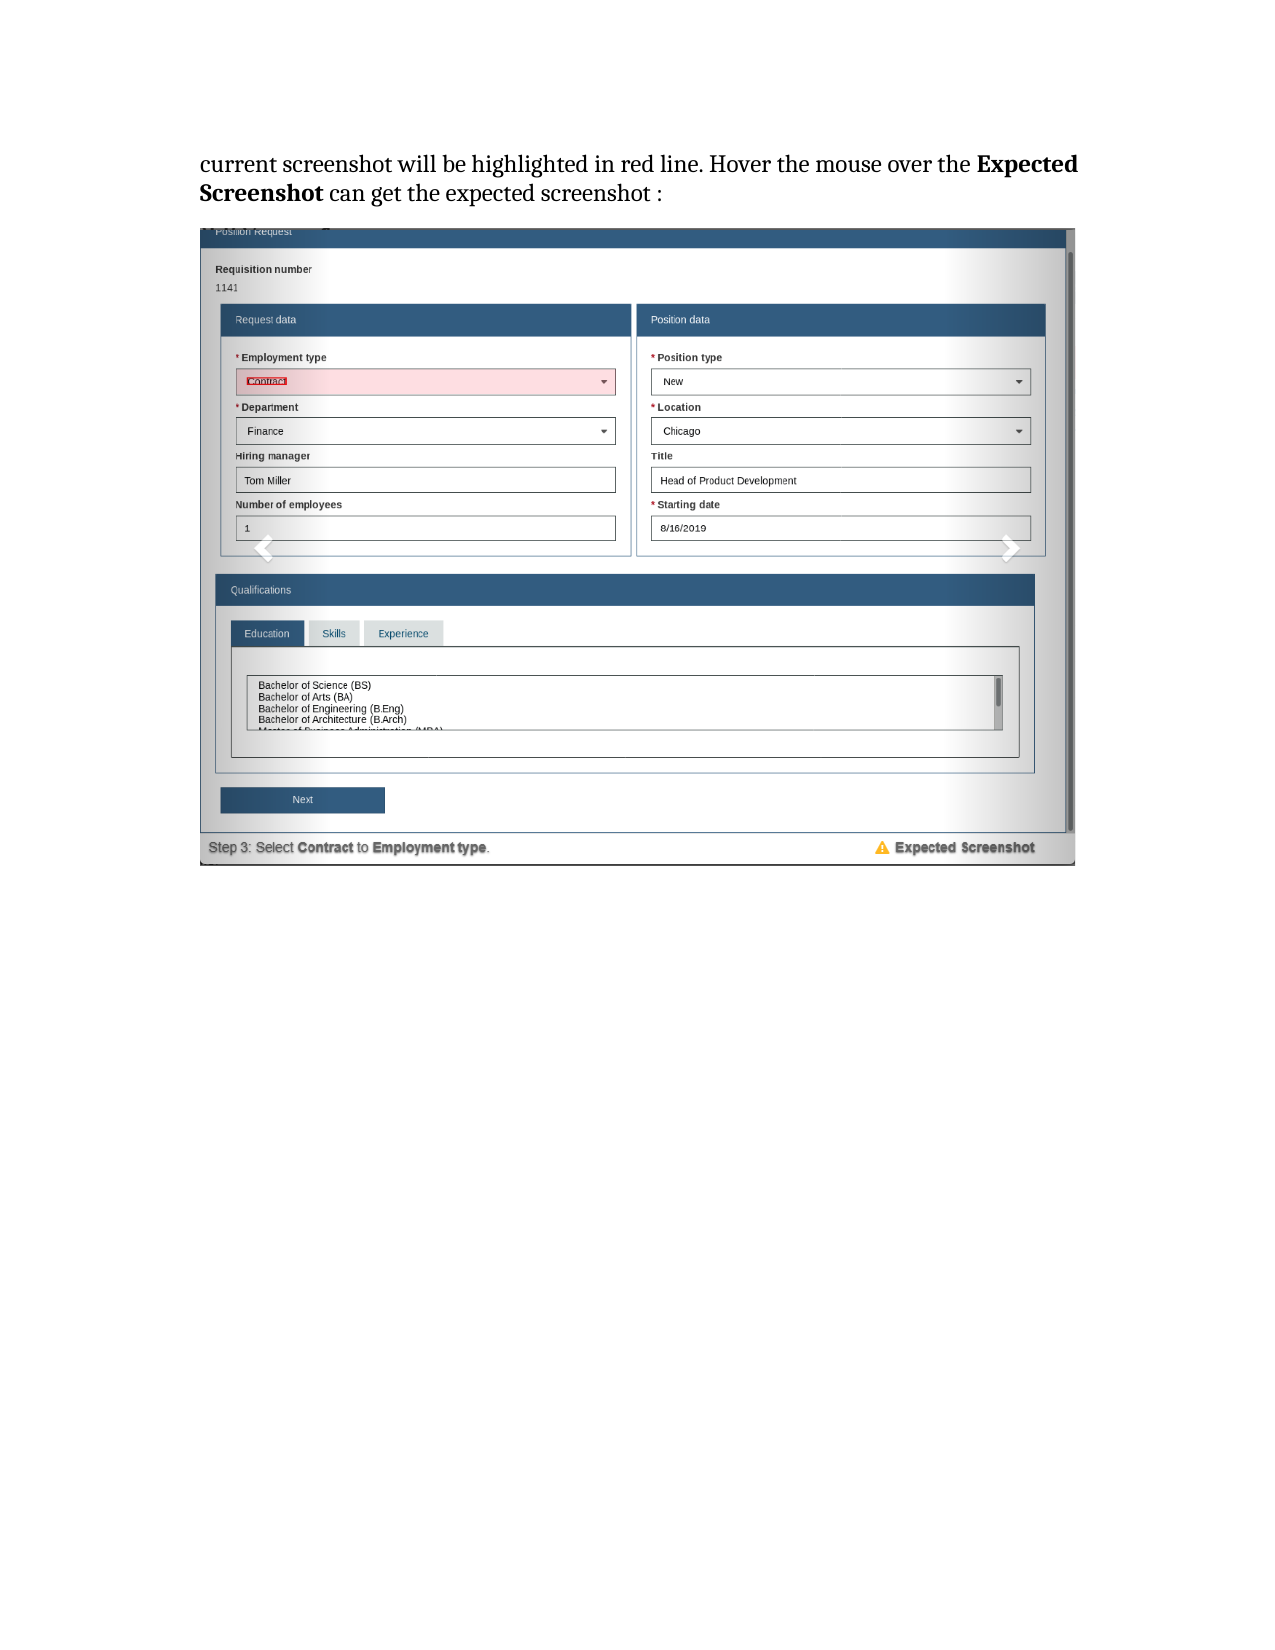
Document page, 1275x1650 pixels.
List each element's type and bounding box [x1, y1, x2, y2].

picture [200, 228, 1075, 866]
list [150, 150, 1125, 207]
